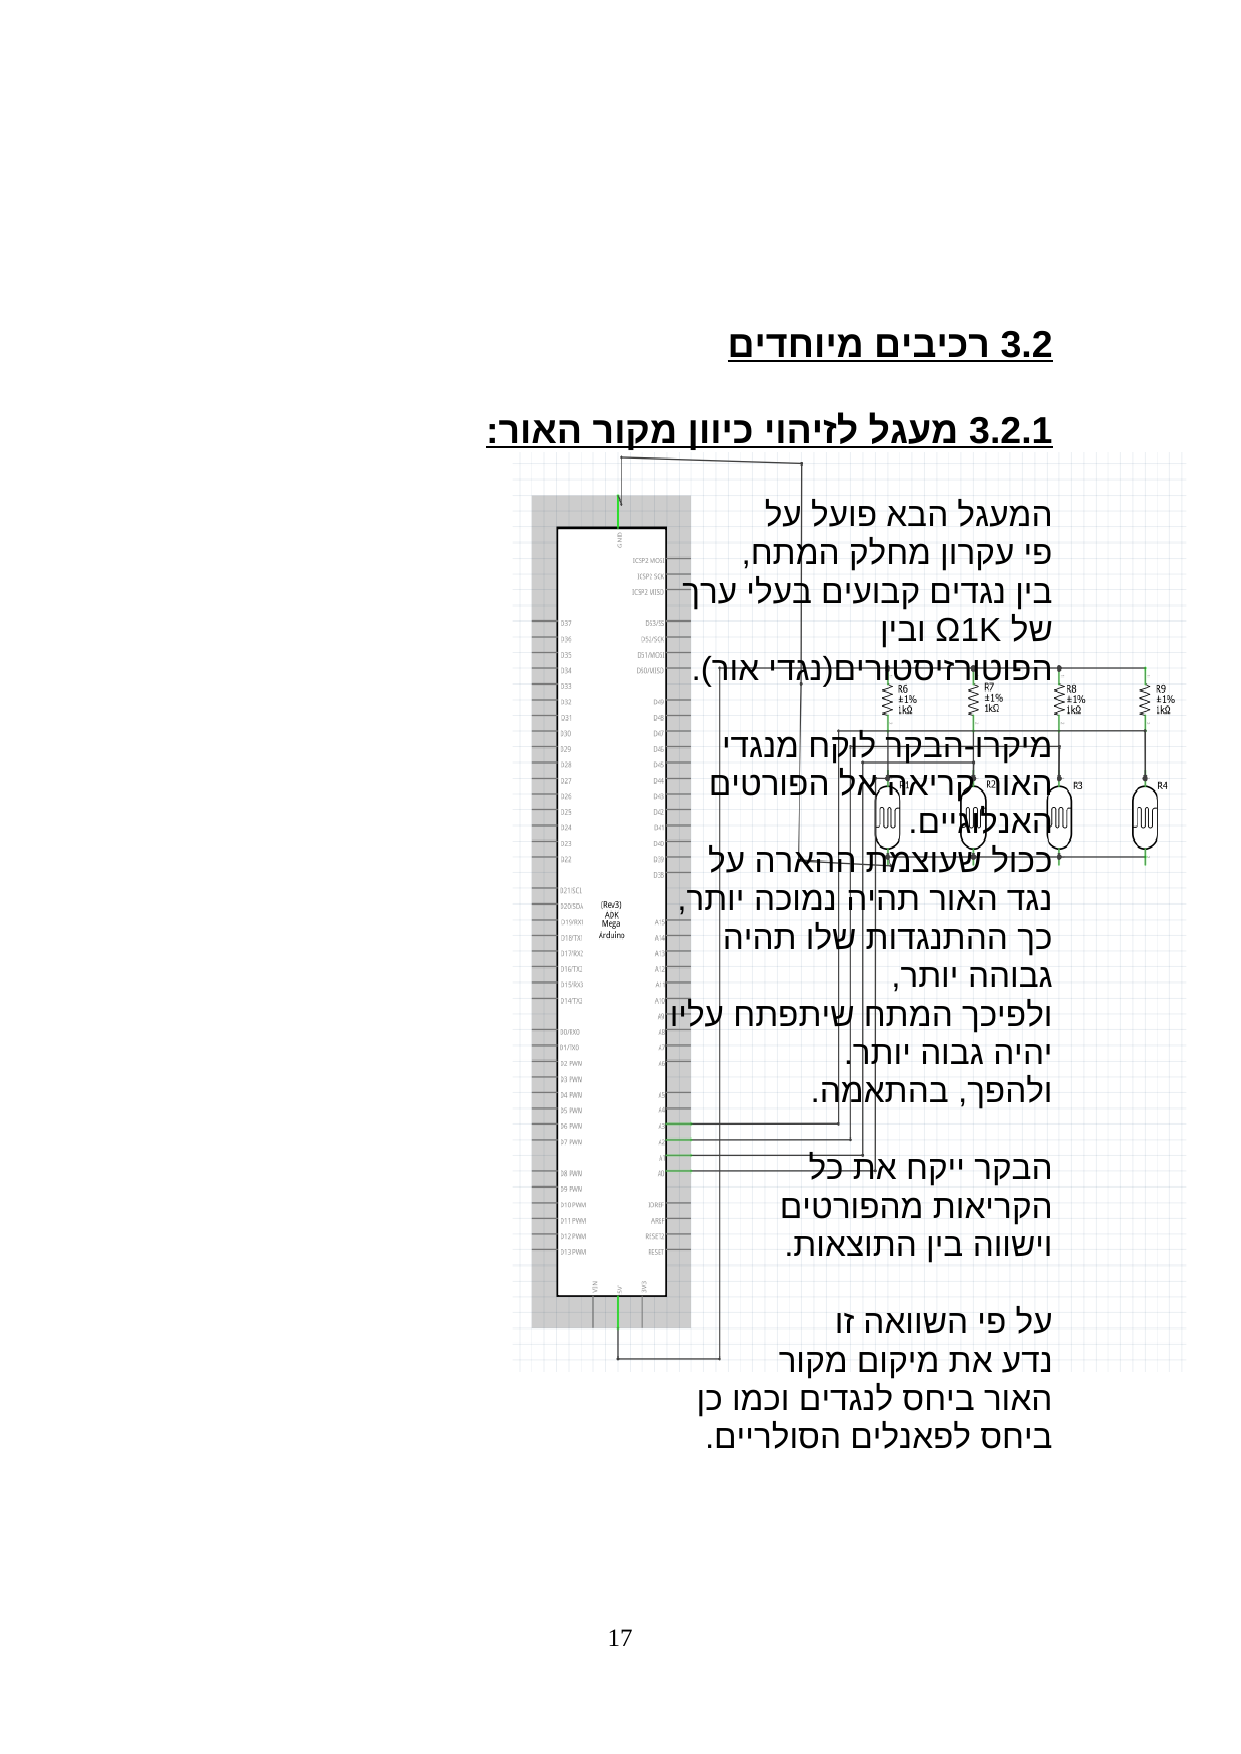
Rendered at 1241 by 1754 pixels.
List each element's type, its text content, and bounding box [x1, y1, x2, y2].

text הקריאות מהפורטים [187, 1187, 1053, 1225]
text בין נגדים קבועים בעלי ערך [187, 572, 1053, 610]
text ולהפך, בהתאמה. [187, 1072, 1053, 1110]
text האור ביחס לנגדים וכמו כן [187, 1379, 1053, 1417]
text הפוטורזיסטורים(נגדי אור). [187, 649, 1053, 687]
text ולפיכך המתח שיתפתח עליו [187, 995, 1053, 1033]
text 3.2.1 מעגל לזיהוי כיוון מקור האור: [187, 409, 1053, 452]
text האנלוגיים. [187, 802, 1053, 841]
text נדע את מיקום מקור [187, 1341, 1053, 1379]
text האור קריאה אל הפורטים [187, 764, 1053, 802]
text וישווה בין התוצאות. [187, 1225, 1053, 1264]
text יהיה גבוה יותר. [187, 1033, 1053, 1072]
picture [512, 452, 1187, 1372]
text מיקרו-הבקר לוקח מנגדי [187, 726, 1053, 764]
text המעגל הבא פועל על [187, 495, 1053, 533]
text ביחס לפאנלים הסולריים. [187, 1417, 1053, 1456]
text גבוהה יותר, [187, 956, 1053, 995]
text הבקר ייקח את כל [187, 1148, 1053, 1187]
text 3.2 רכיבים מיוחדים [187, 322, 1053, 366]
text ככול שעוצמת ההארה על [187, 841, 1053, 879]
text פי עקרון מחלק המתח, [187, 533, 1053, 572]
text של Ω1K ובין [187, 610, 1053, 649]
text על פי השוואה זו [187, 1302, 1053, 1341]
text נגד האור תהיה נמוכה יותר, [187, 879, 1053, 918]
text כך ההתנגדות שלו תהיה [187, 918, 1053, 956]
